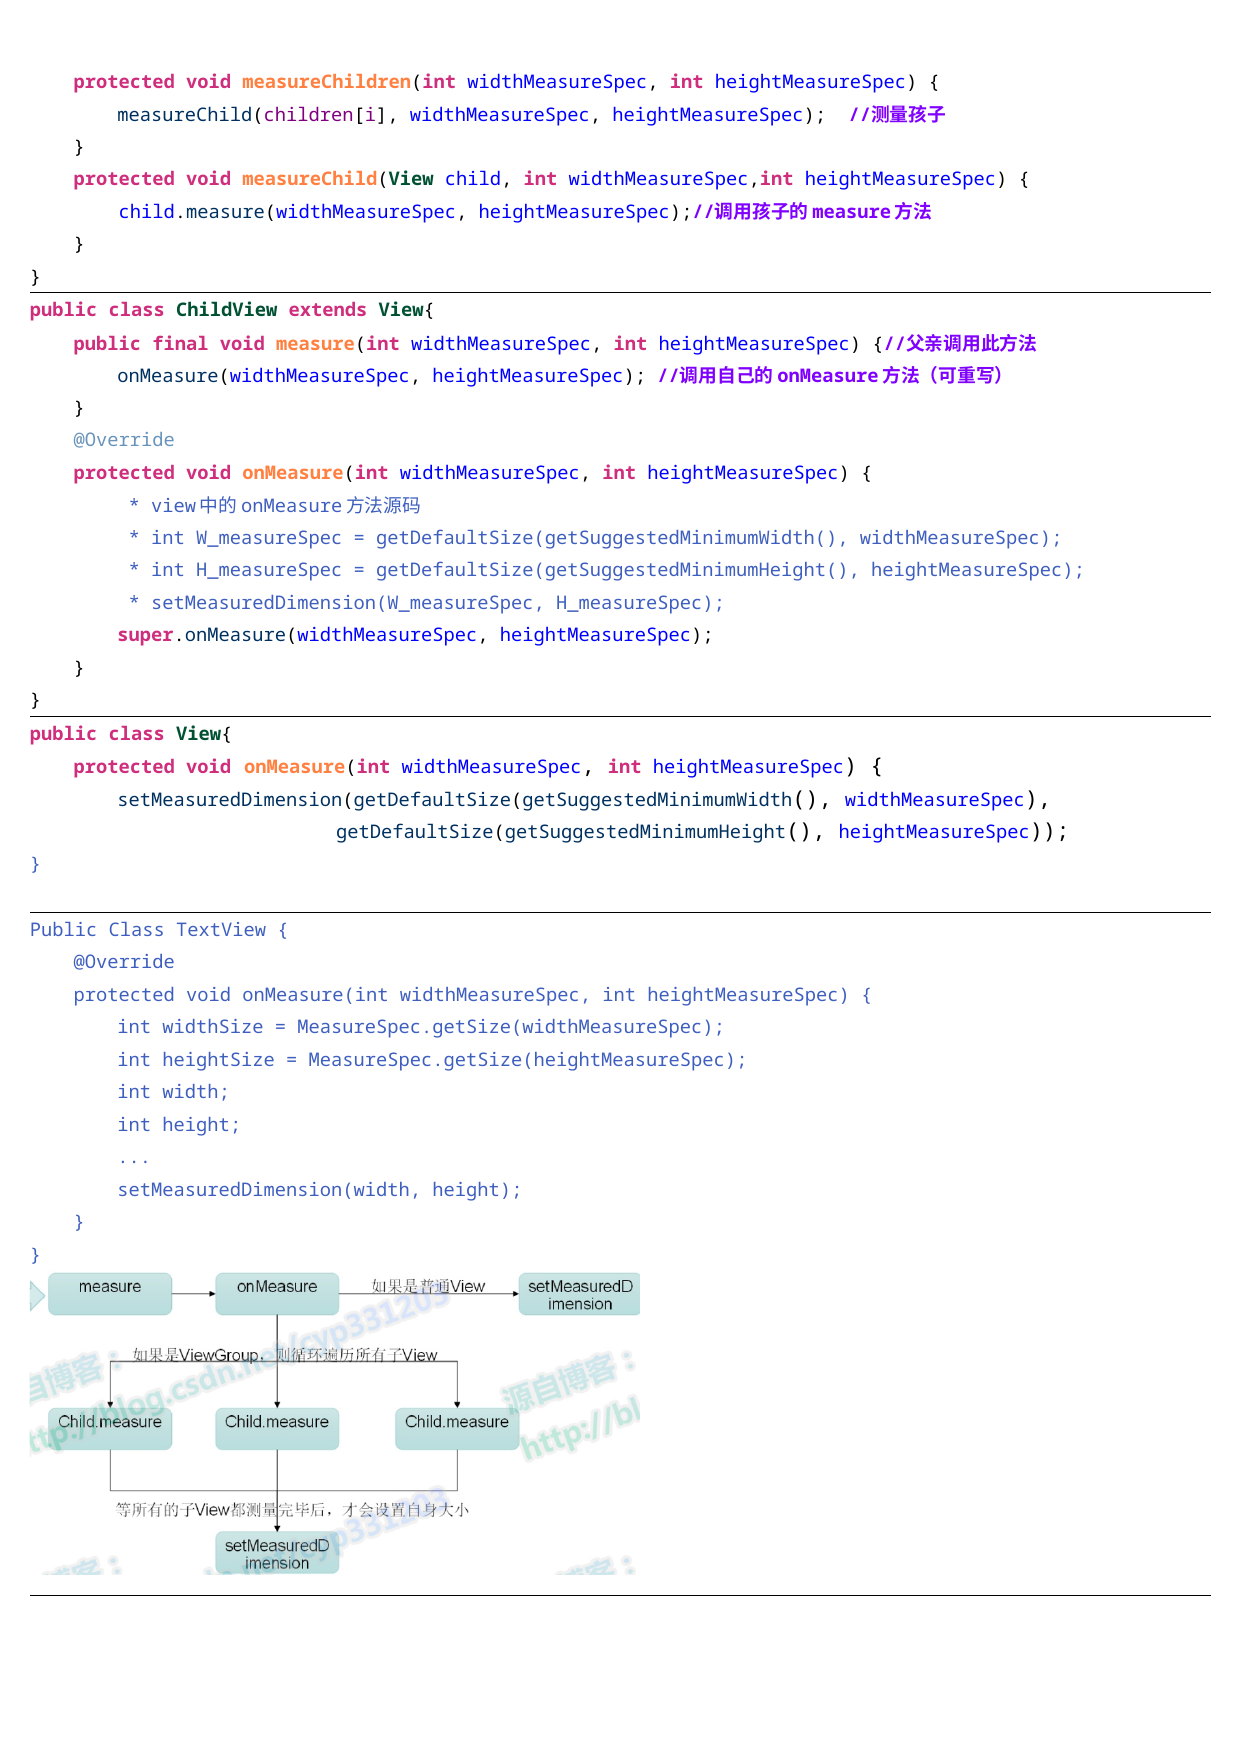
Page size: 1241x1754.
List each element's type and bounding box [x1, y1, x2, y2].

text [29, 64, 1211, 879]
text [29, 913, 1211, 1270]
picture [29, 1270, 640, 1575]
